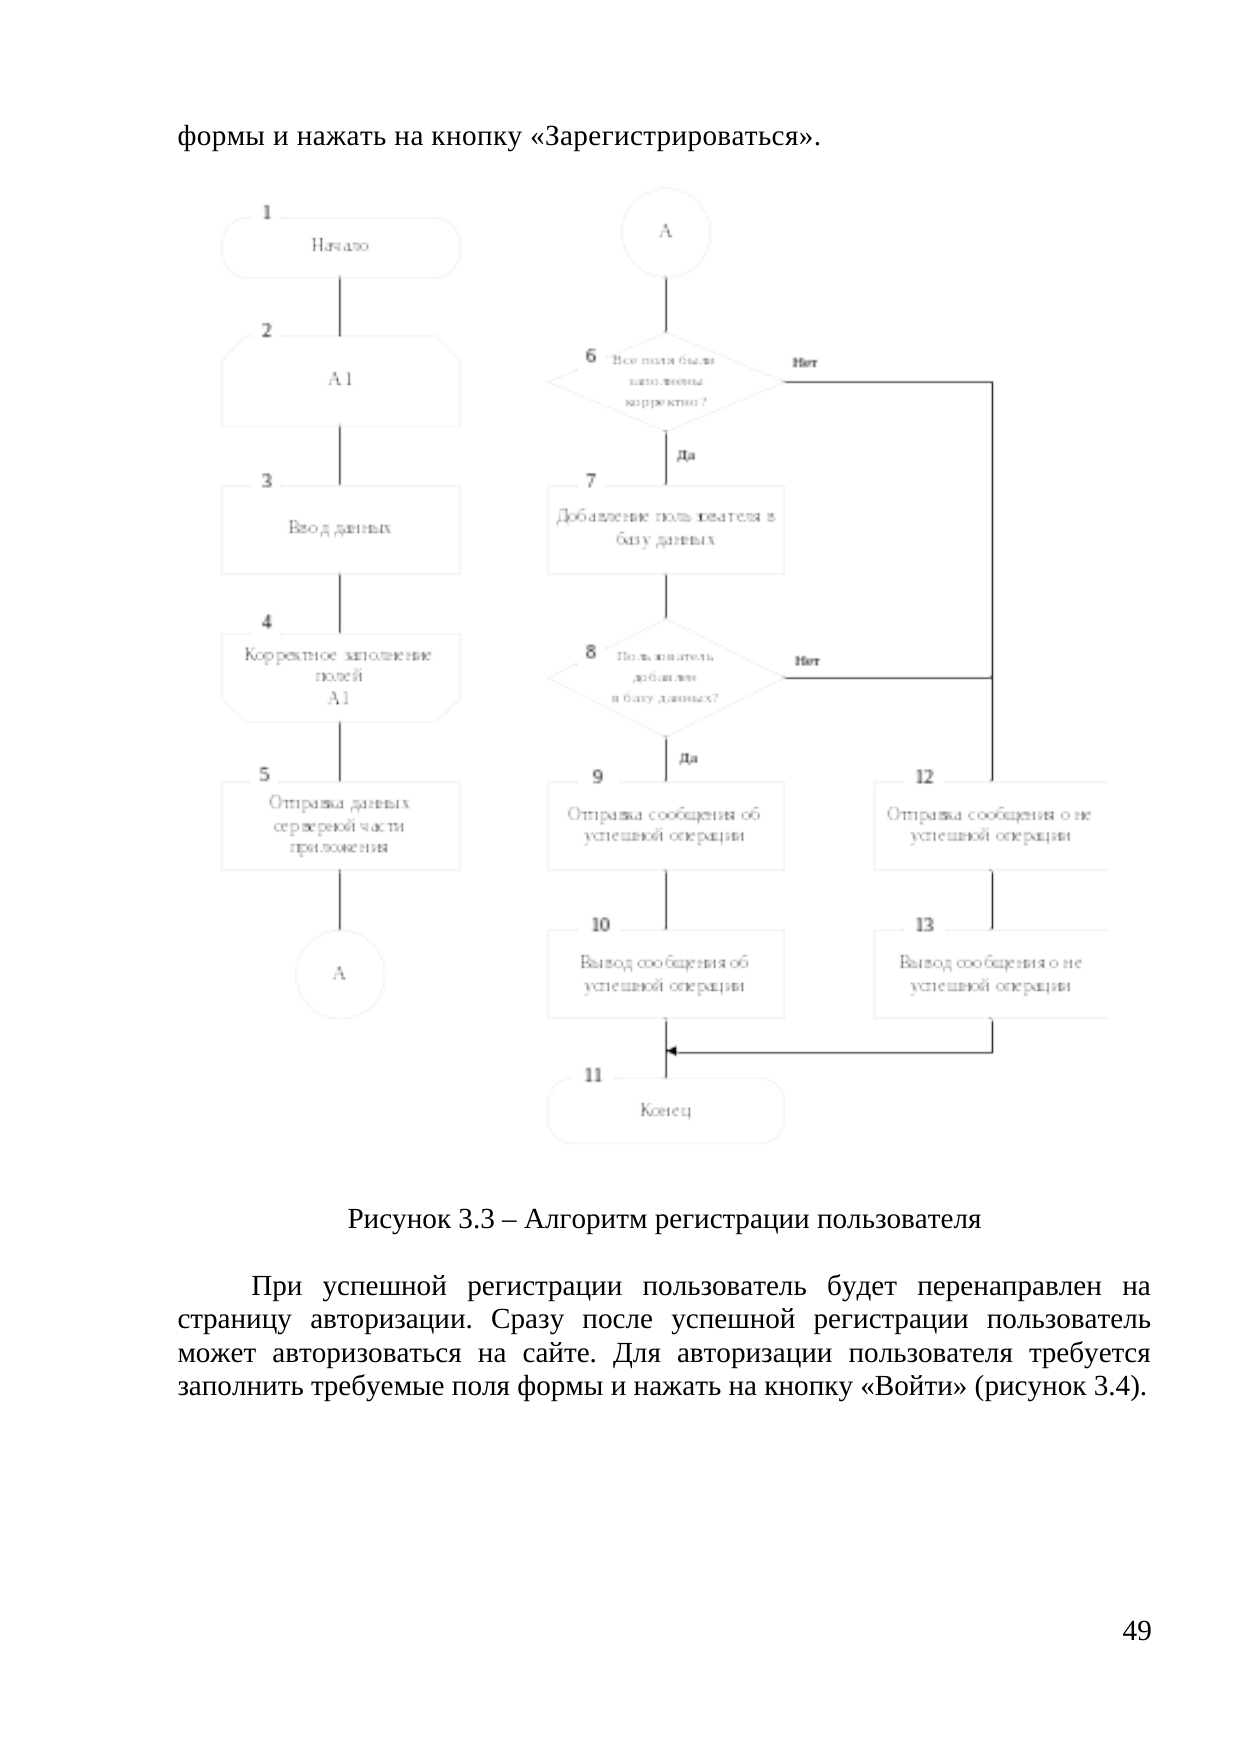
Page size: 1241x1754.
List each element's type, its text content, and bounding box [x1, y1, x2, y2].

text Рисунок 3.3 – Алгоритм регистрации пользователя [177, 1201, 1152, 1234]
text При успешной регистрации пользователь будет перенаправлен на страницу авторизации. Сразу после успешной регистрации пользователь может авторизоваться на сайте. Для авторизации пользователя требуется заполнить требуемые поля формы и нажать на кнопку «Войти» (рисунок 3.4). [177, 1268, 1152, 1402]
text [177, 118, 1152, 152]
